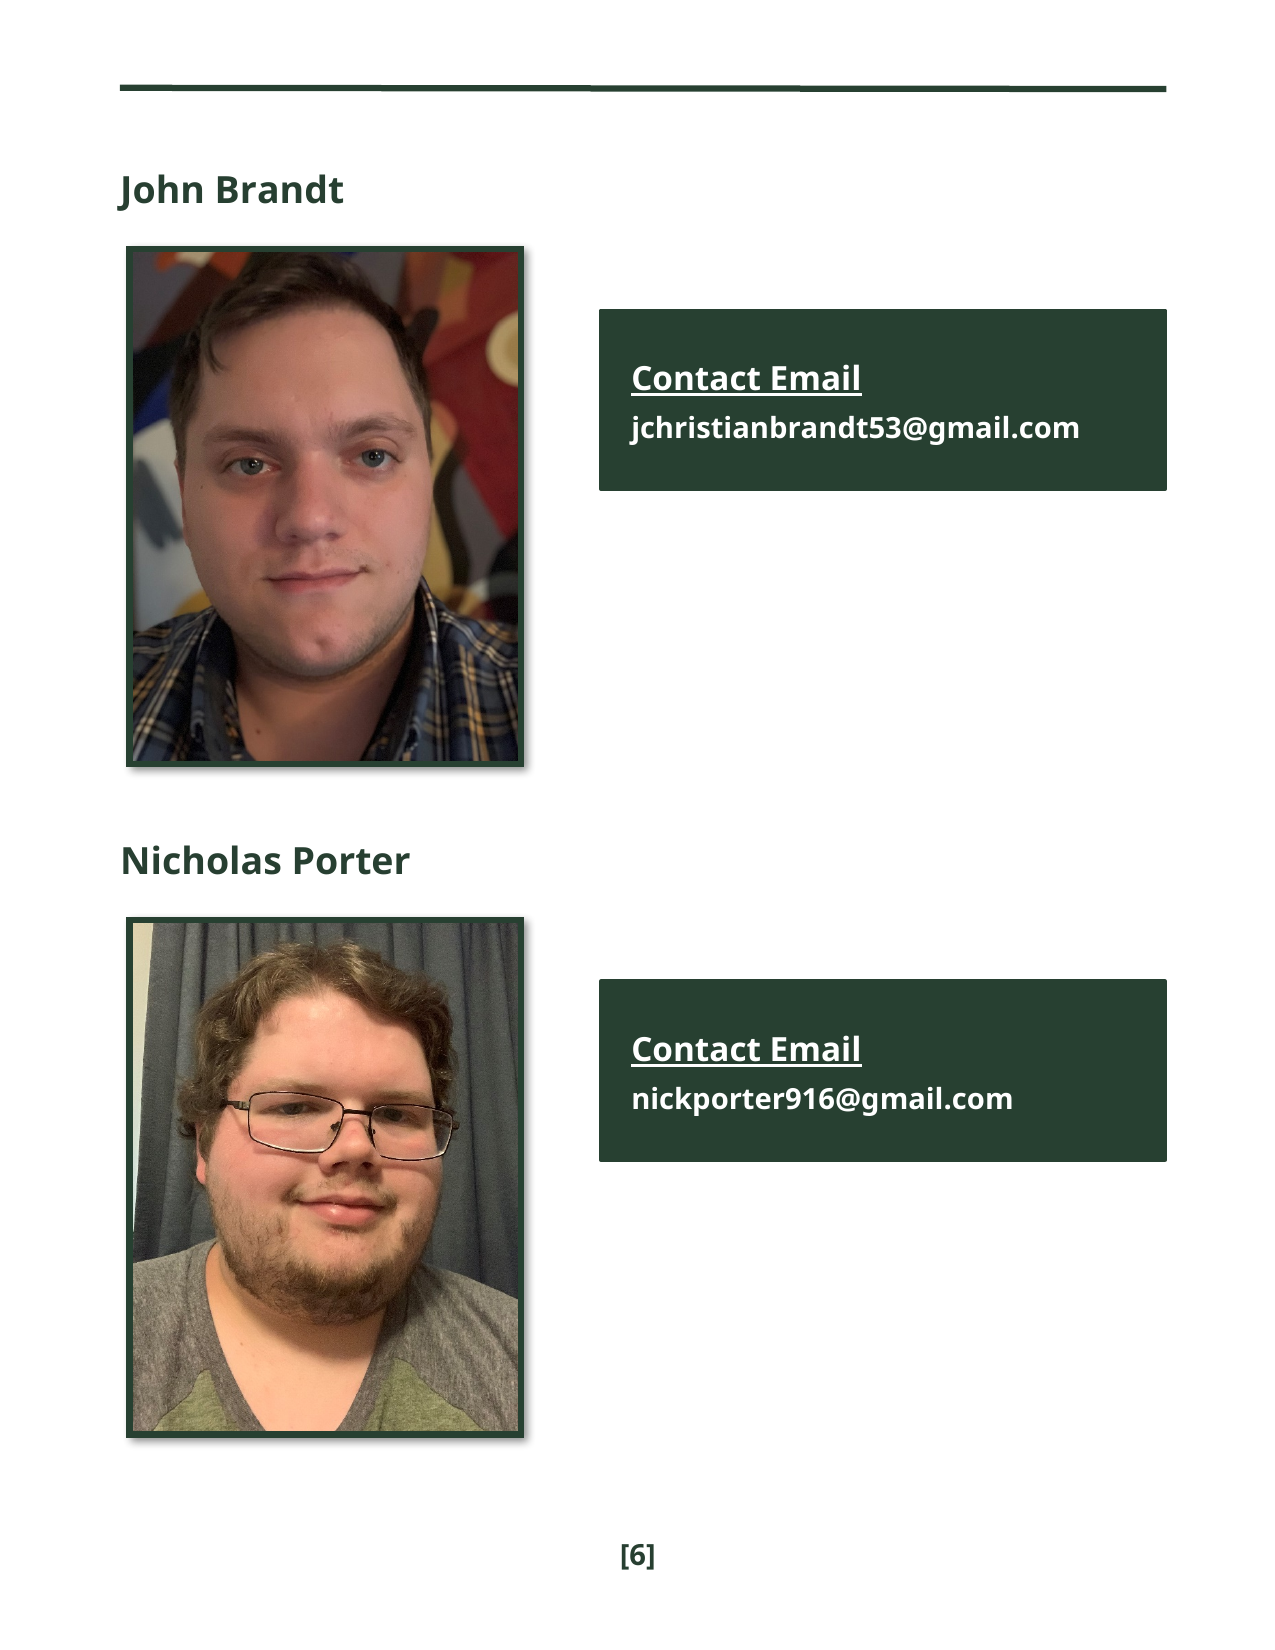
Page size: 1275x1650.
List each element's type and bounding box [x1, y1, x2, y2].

picture [133, 252, 518, 761]
picture [133, 923, 518, 1431]
